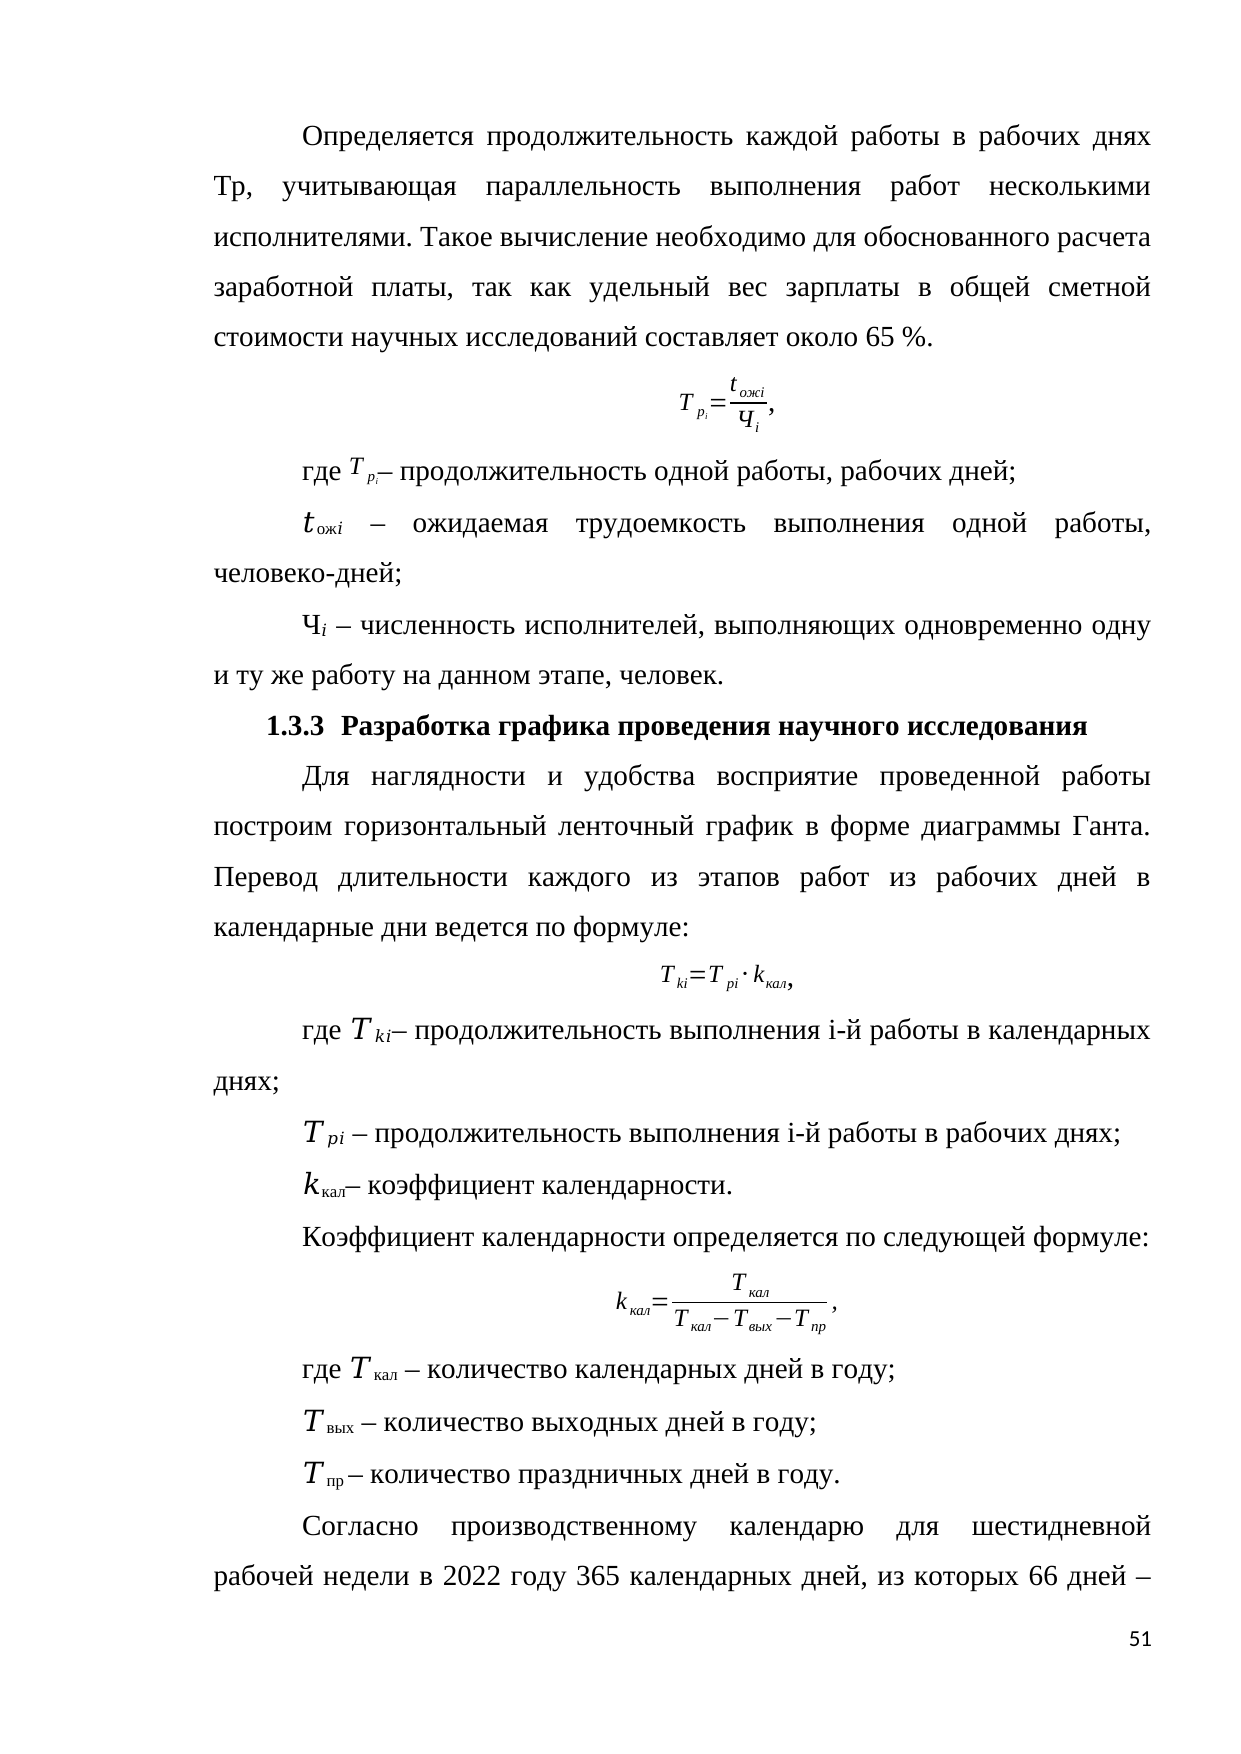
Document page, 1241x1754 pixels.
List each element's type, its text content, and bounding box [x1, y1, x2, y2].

text 𝑡ож𝑖 – ожидаемая трудоемкость выполнения одной работы, человеко-дней; [213, 503, 1152, 589]
text где – продолжительность одной работы, рабочих дней; [213, 453, 1152, 486]
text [213, 1508, 1152, 1592]
text Коэффициент календарности определяется по следующей формуле: [213, 1219, 1152, 1252]
text 𝑇пр – количество праздничных дней в году. [213, 1455, 1152, 1490]
text Ч𝑖 – численность исполнителей, выполняющих одновременно одну и ту же работу на данном этапе, человек. [213, 605, 1152, 691]
text 𝑇𝑝𝑖 – продолжительность выполнения i-й работы в рабочих днях; [213, 1113, 1152, 1148]
text где 𝑇кал – количество календарных дней в году; [213, 1349, 1152, 1384]
text Для наглядности и удобства восприятие проведенной работы построим горизонтальный ленточный график в форме диаграммы Ганта. Перевод длительности каждого из этапов работ из рабочих дней в календарные дни ведется по формуле: [213, 758, 1152, 942]
text , [213, 370, 1152, 436]
text где 𝑇𝑘𝑖– продолжительность выполнения i-й работы в календарных днях; [213, 1011, 1152, 1096]
text 𝑇вых – количество выходных дней в году; [213, 1402, 1152, 1437]
text 𝑘кал– коэффициент календарности. [213, 1166, 1152, 1201]
text , [213, 959, 1152, 994]
list Разработка графика проведения научного исследования [266, 708, 1152, 741]
text Определяется продолжительность каждой работы в рабочих днях Тр, учитывающая параллельность выполнения работ несколькими исполнителями. Такое вычисление необходимо для обоснованного расчета заработной платы, так как удельный вес зарплаты в общей сметной стоимости научных исследований составляет около 65 %. [213, 118, 1152, 353]
